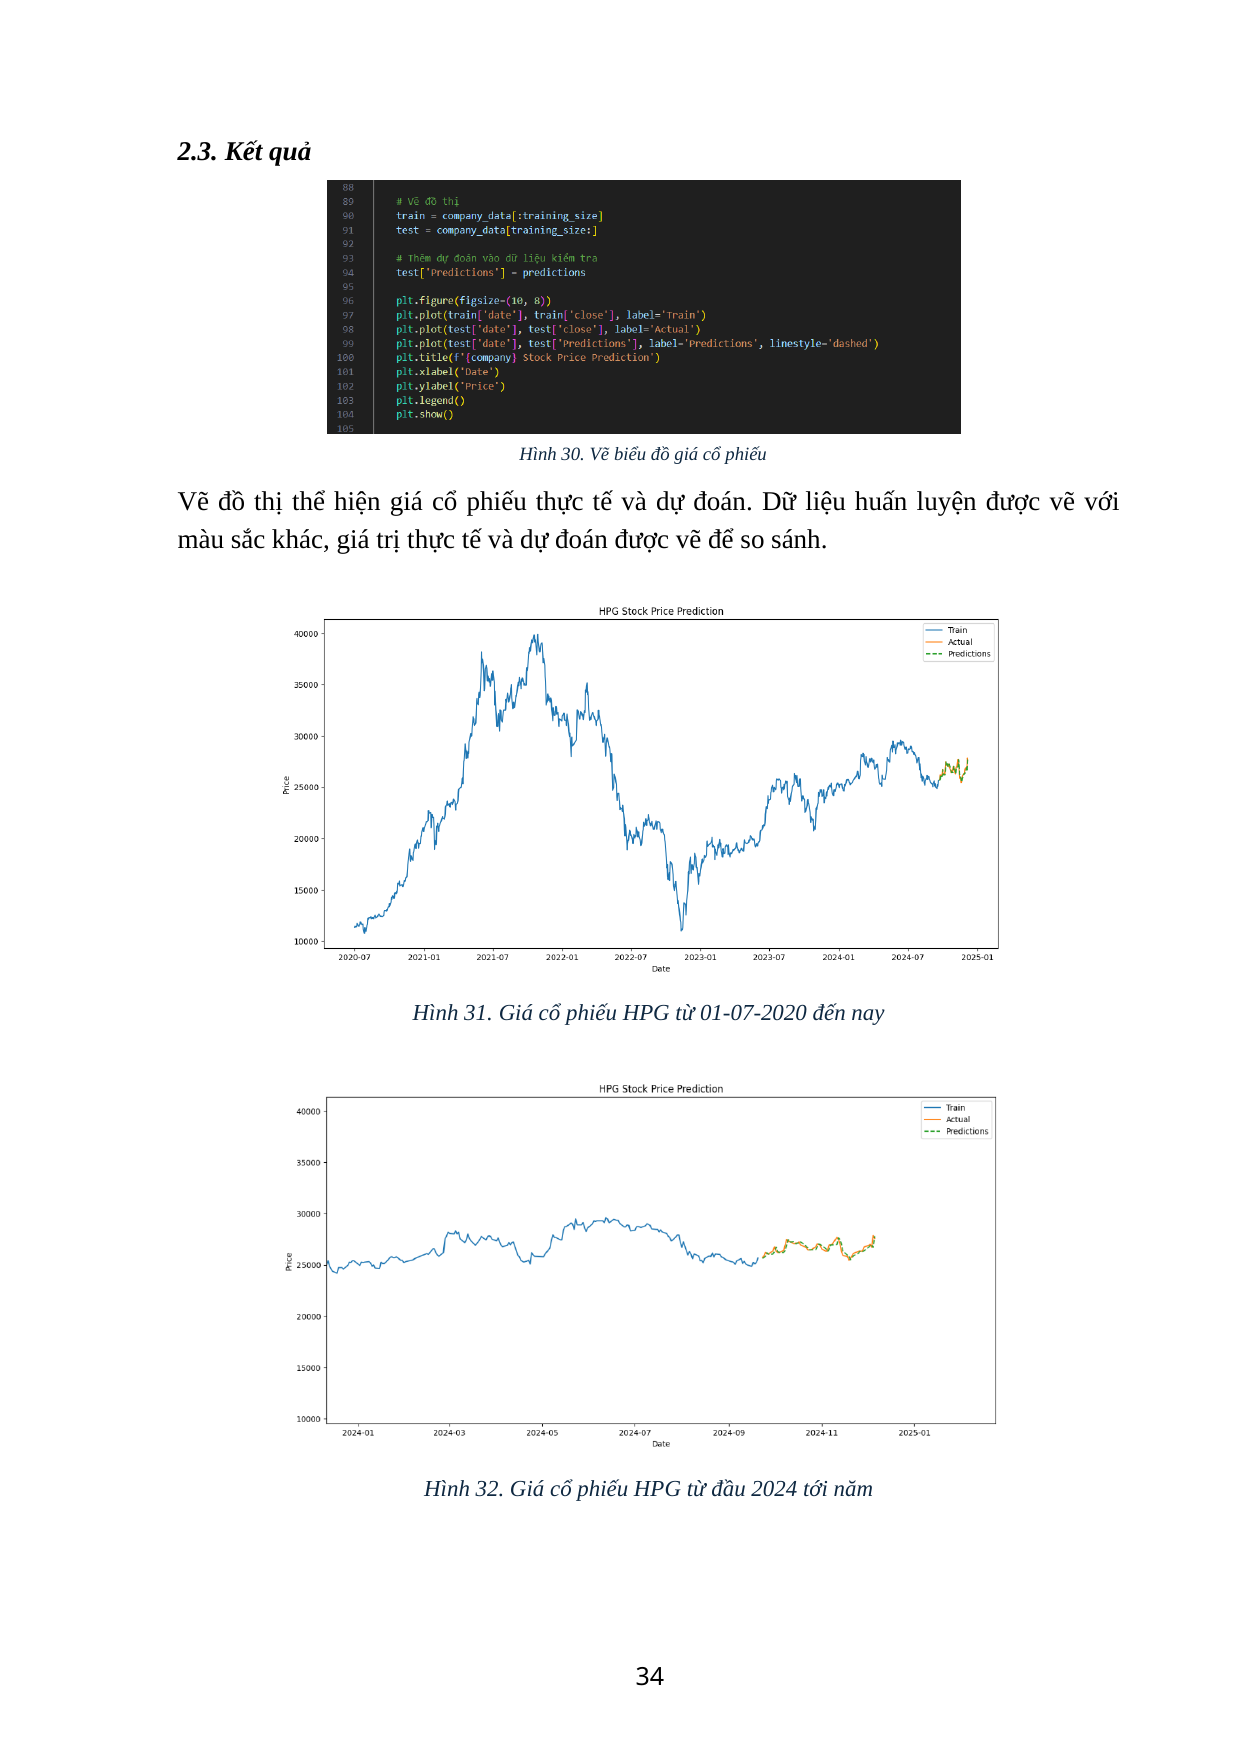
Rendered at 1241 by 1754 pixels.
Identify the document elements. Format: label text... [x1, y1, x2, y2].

text Vẽ đồ thị thể hiện giá cổ phiếu thực tế và dự đoán. Dữ liệu huấn luyện được vẽ với màu sắc khác, giá trị thực tế và dự đoán được vẽ để so sánh. [177, 481, 1122, 556]
text 2.3. Kết quả [177, 131, 1122, 168]
picture [215, 568, 1084, 995]
text Hình 31. Giá cổ phiếu HPG từ 01-07-2020 đến nay [177, 999, 1122, 1026]
picture [327, 180, 961, 434]
text Hình 32. Giá cổ phiếu HPG từ đầu 2024 tới năm [177, 1475, 1122, 1501]
picture [218, 1046, 1082, 1470]
